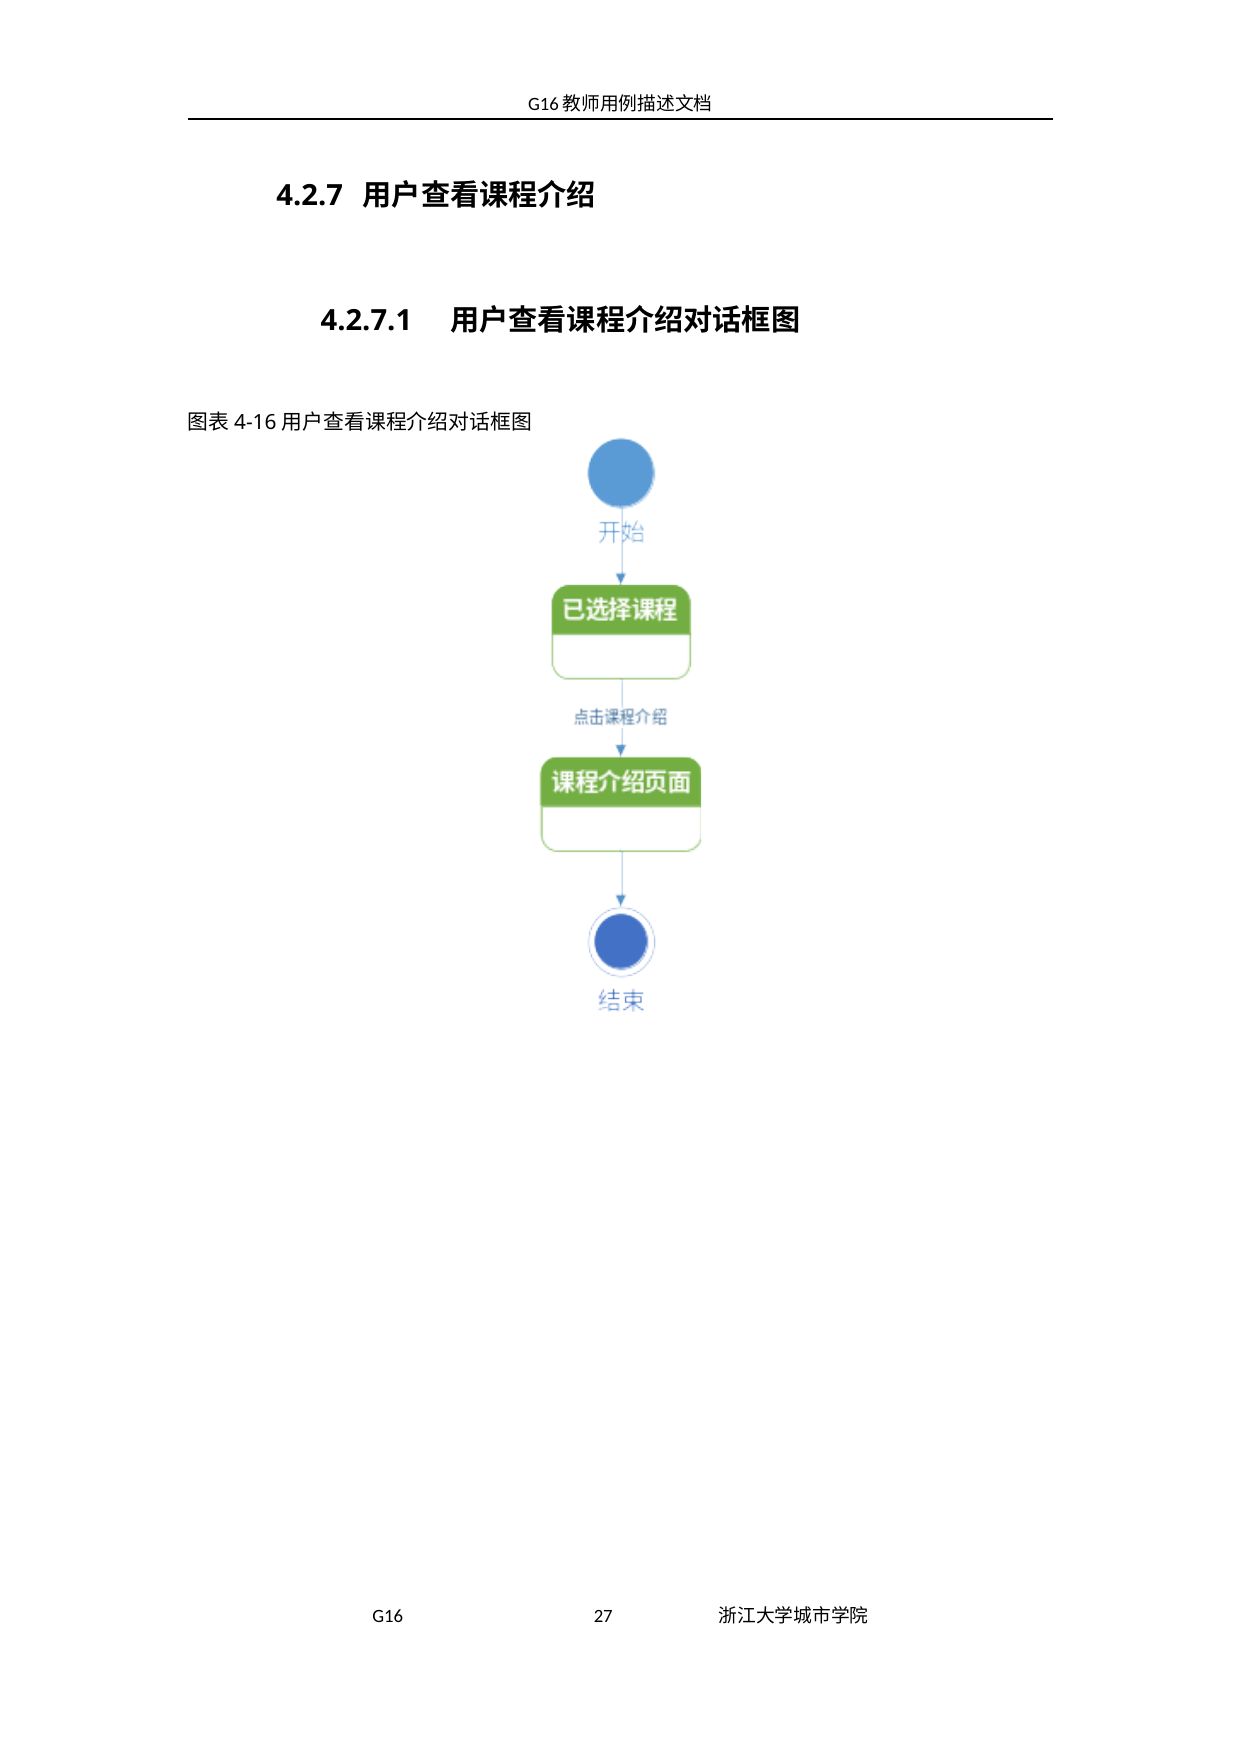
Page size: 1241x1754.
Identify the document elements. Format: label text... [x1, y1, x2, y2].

subtitle 用户查看课程介绍 [276, 160, 1053, 225]
subtitle 用户查看课程介绍对话框图 [320, 285, 1053, 350]
